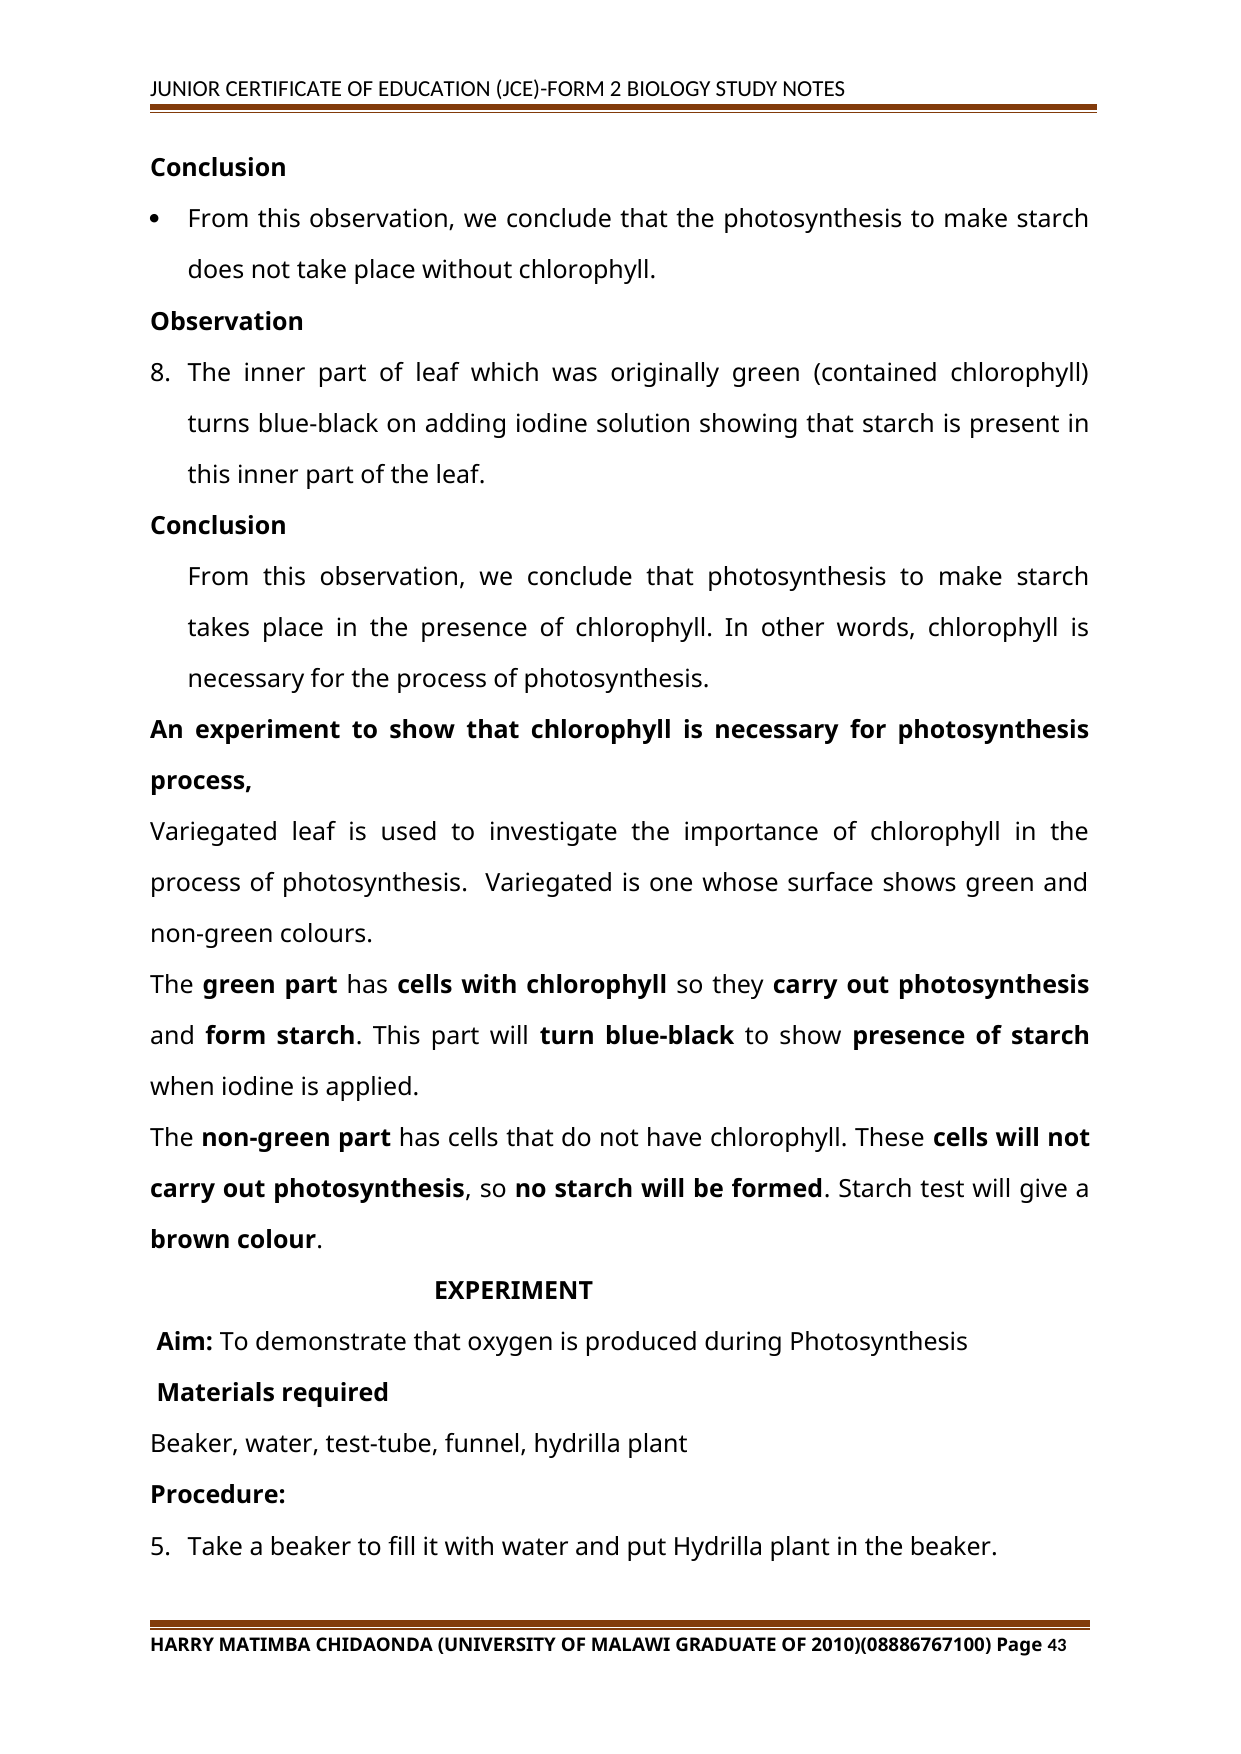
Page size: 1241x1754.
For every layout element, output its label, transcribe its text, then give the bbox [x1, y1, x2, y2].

text Conclusion [150, 507, 1090, 541]
text Observation [150, 303, 1090, 337]
list Take a beaker to fill it with water and put Hydrilla plant in the beaker. [150, 1528, 1090, 1562]
list From this observation, we conclude that photosynthesis to make starch takes place in the presence of chlorophyll. In other words, chlorophyll is necessary for the process of photosynthesis. [187, 558, 1090, 694]
list Materials required [150, 1375, 1090, 1409]
list The inner part of leaf which was originally green (contained chlorophyll) turns blue-black on adding iodine solution showing that starch is present in this inner part of the leaf. [150, 354, 1090, 490]
text Variegated leaf is used to investigate the importance of chlorophyll in the process of photosynthesis. Variegated is one whose surface shows green and non-green colours. [150, 813, 1090, 950]
list Beaker, water, test-tube, funnel, hydrilla plant [150, 1426, 1090, 1460]
text An experiment to show that chlorophyll is necessary for photosynthesis process, [150, 711, 1090, 797]
list From this observation, we conclude that the photosynthesis to make starch does not take place without chlorophyll. [150, 201, 1090, 286]
text The non-green part has cells that do not have chlorophyll. These cells will not carry out photosynthesis, so no starch will be formed. Starch test will give a brown colour. [150, 1120, 1090, 1256]
text Conclusion [150, 150, 1090, 184]
list Procedure: [150, 1477, 1090, 1511]
list EXPERIMENT [187, 1273, 1090, 1307]
text Aim: To demonstrate that oxygen is produced during Photosynthesis [150, 1324, 1090, 1358]
text The green part has cells with chlorophyll so they carry out photosynthesis and form starch. This part will turn blue-black to show presence of starch when iodine is applied. [150, 967, 1090, 1103]
